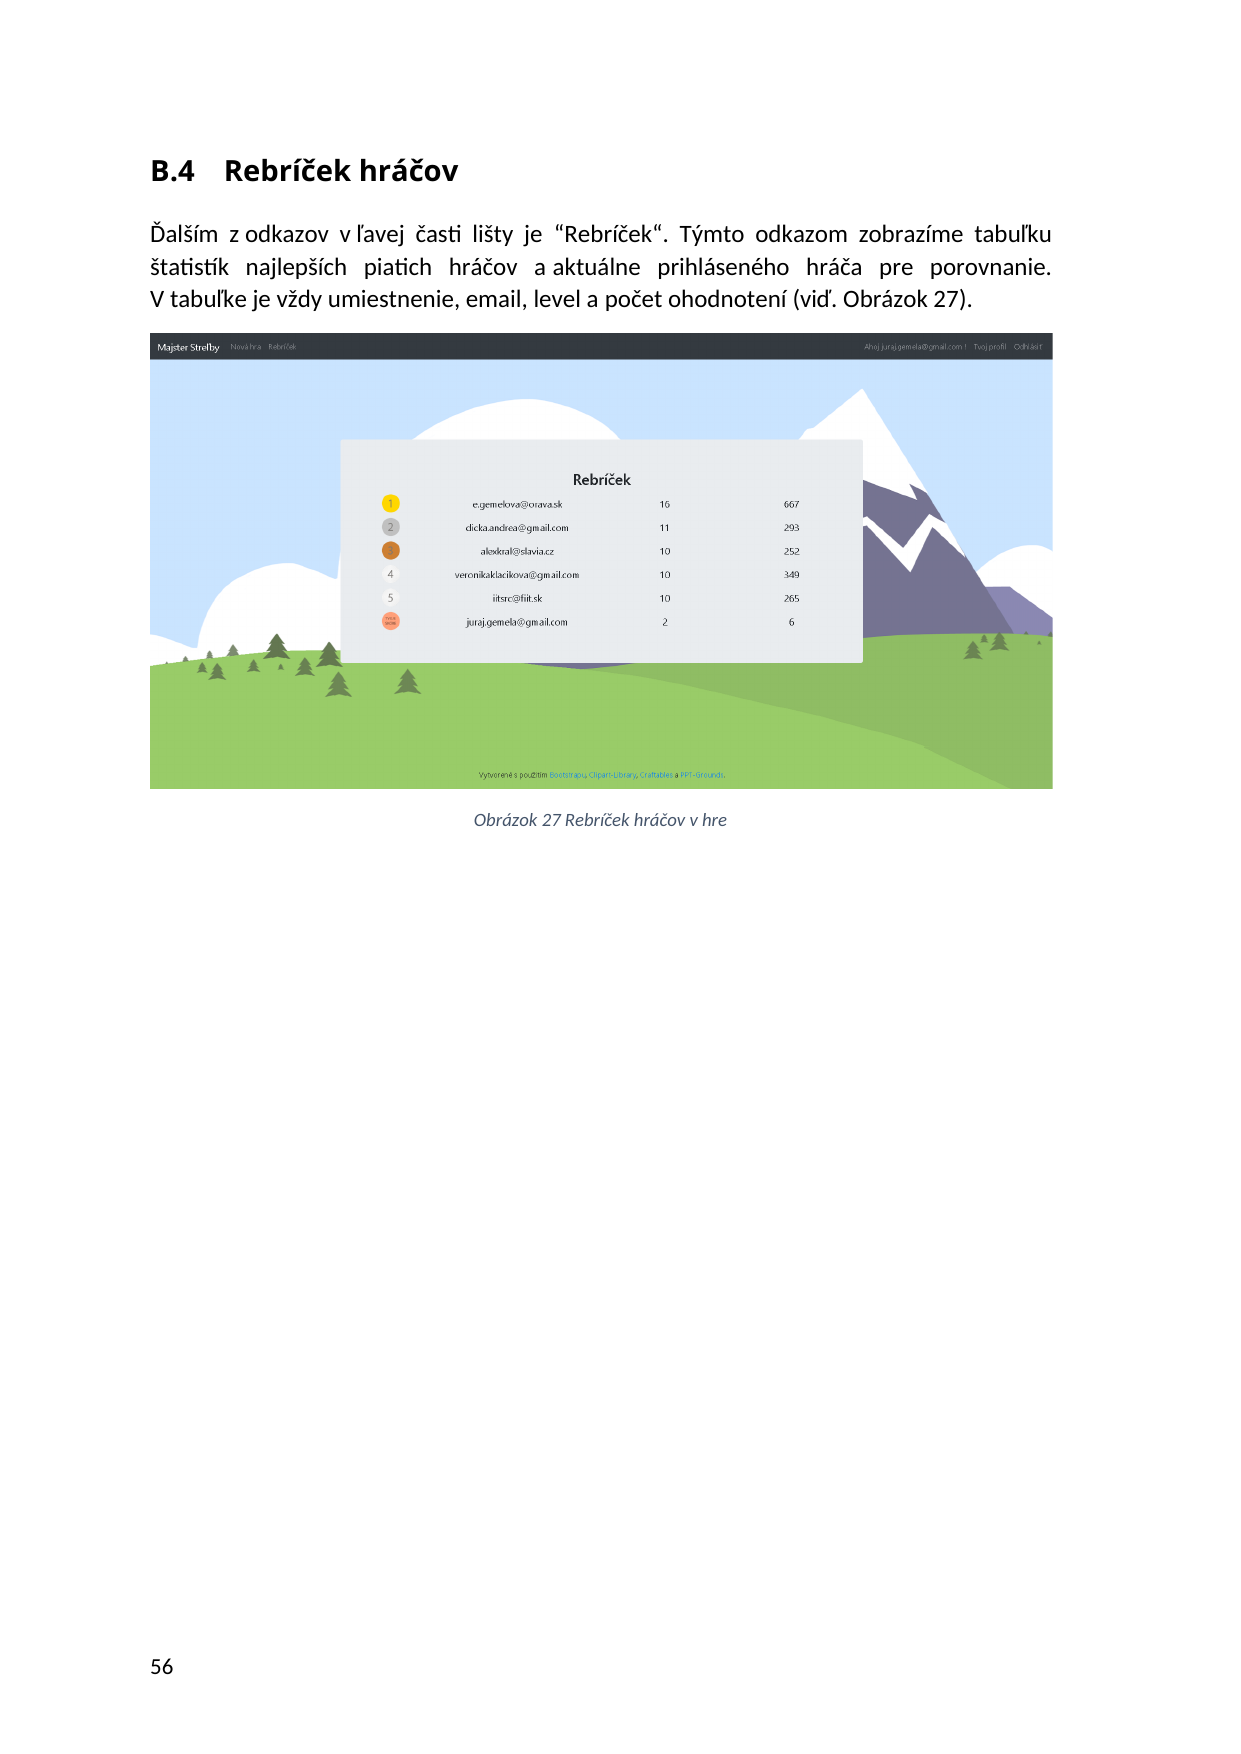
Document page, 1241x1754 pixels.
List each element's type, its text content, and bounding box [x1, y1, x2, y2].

subtitle Rebríček hráčov [150, 150, 1053, 190]
picture [150, 333, 1053, 789]
text Obrázok 27 Rebríček hráčov v hre [150, 808, 1053, 831]
text Ďalším z odkazov v ľavej časti lišty je “Rebríček“. Týmto odkazom zobrazíme tabuľku štatistík najlepších piatich hráčov a aktuálne prihláseného hráča pre porovnanie. V tabuľke je vždy umiestnenie, email, level a počet ohodnotení (viď. Obrázok 27). [150, 218, 1053, 314]
